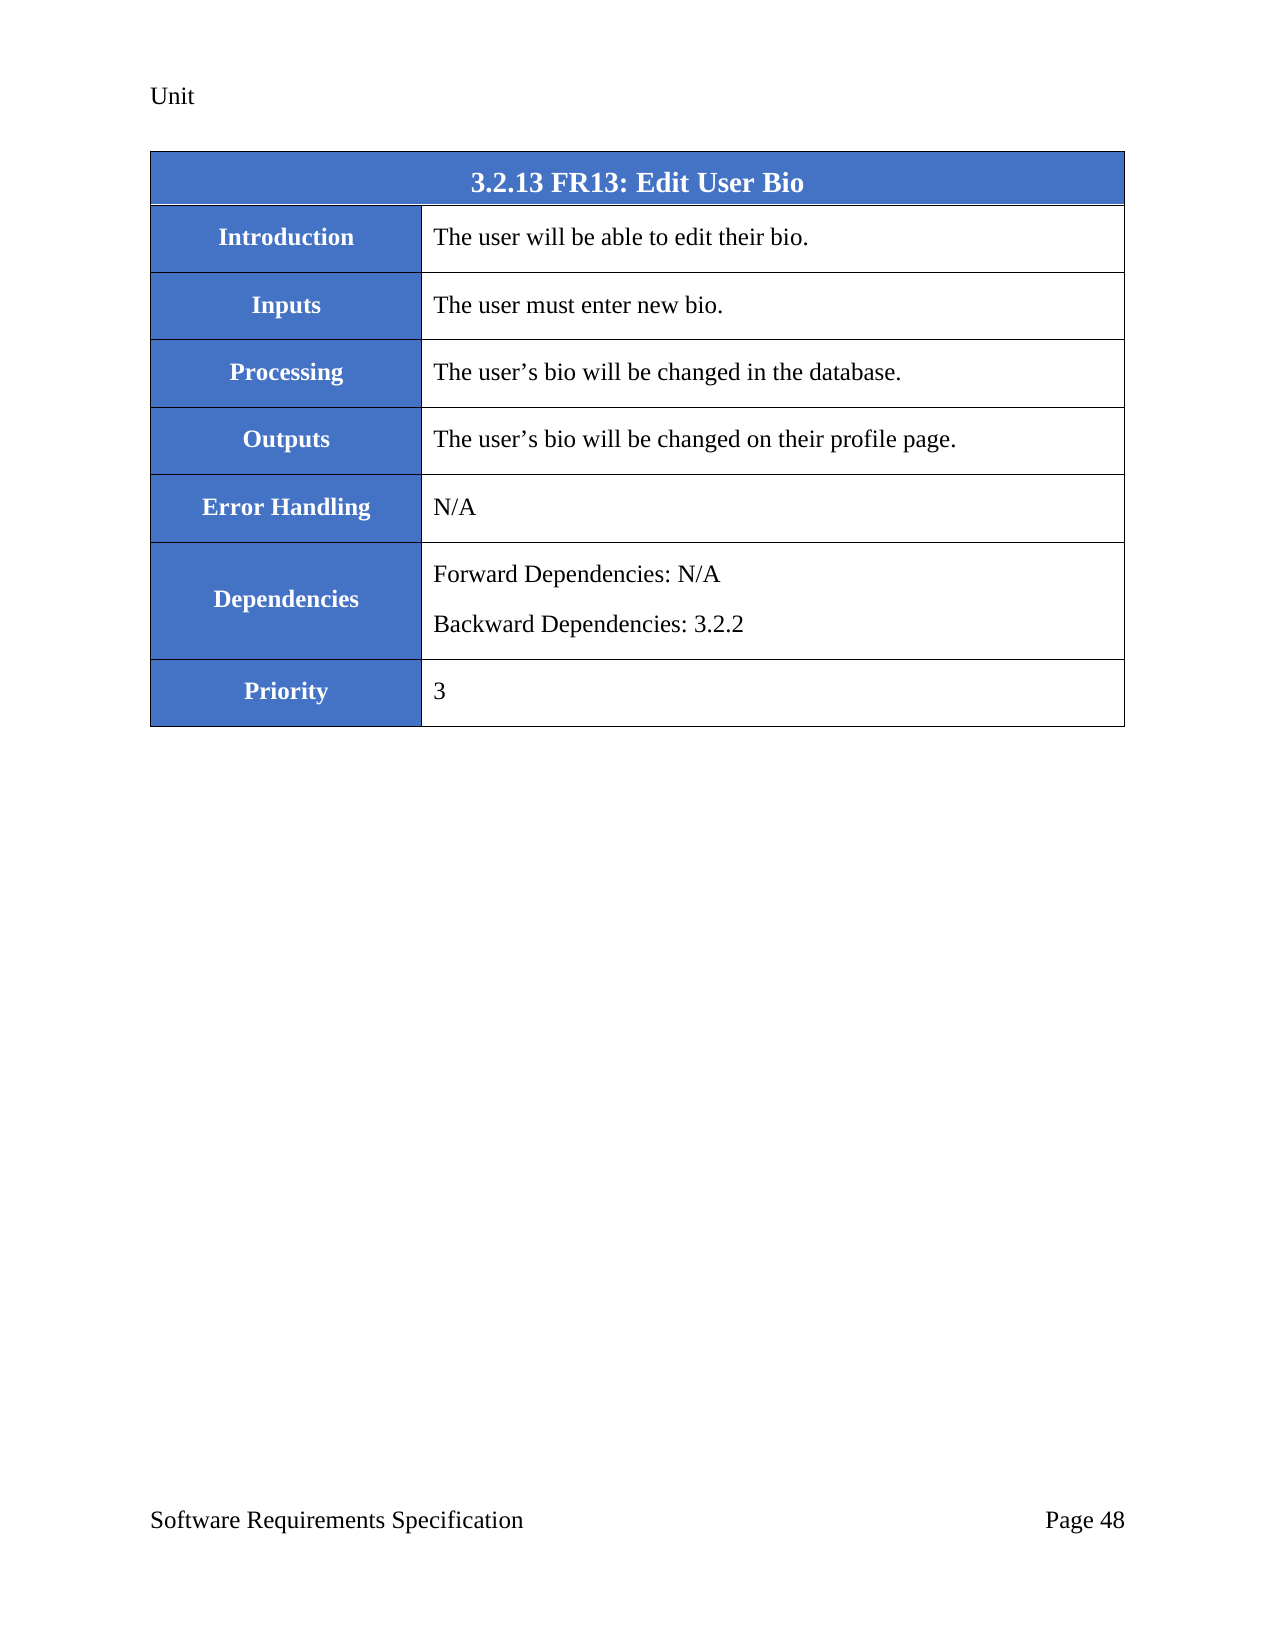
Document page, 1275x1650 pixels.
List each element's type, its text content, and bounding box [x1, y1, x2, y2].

table_cell Forward Dependencies: N/A Backward Dependencies: 3.2.2 [422, 543, 1124, 659]
table_cell 3 [422, 660, 1124, 726]
table_cell Inputs [151, 273, 421, 339]
table_cell Dependencies [151, 543, 421, 659]
table_cell Priority [151, 660, 421, 726]
table_cell The user’s bio will be changed in the database. [422, 340, 1124, 407]
table_cell The user will be able to edit their bio. [422, 206, 1124, 272]
table_cell Error Handling [151, 475, 421, 542]
table_header 3.2.13 FR13: Edit User Bio [151, 152, 1124, 204]
table_cell N/A [422, 475, 1124, 542]
table_cell The user’s bio will be changed on their profile page. [422, 408, 1124, 474]
table_cell Outputs [151, 408, 421, 474]
table_cell Introduction [151, 206, 421, 272]
table_cell Processing [151, 340, 421, 407]
table_cell The user must enter new bio. [422, 273, 1124, 339]
